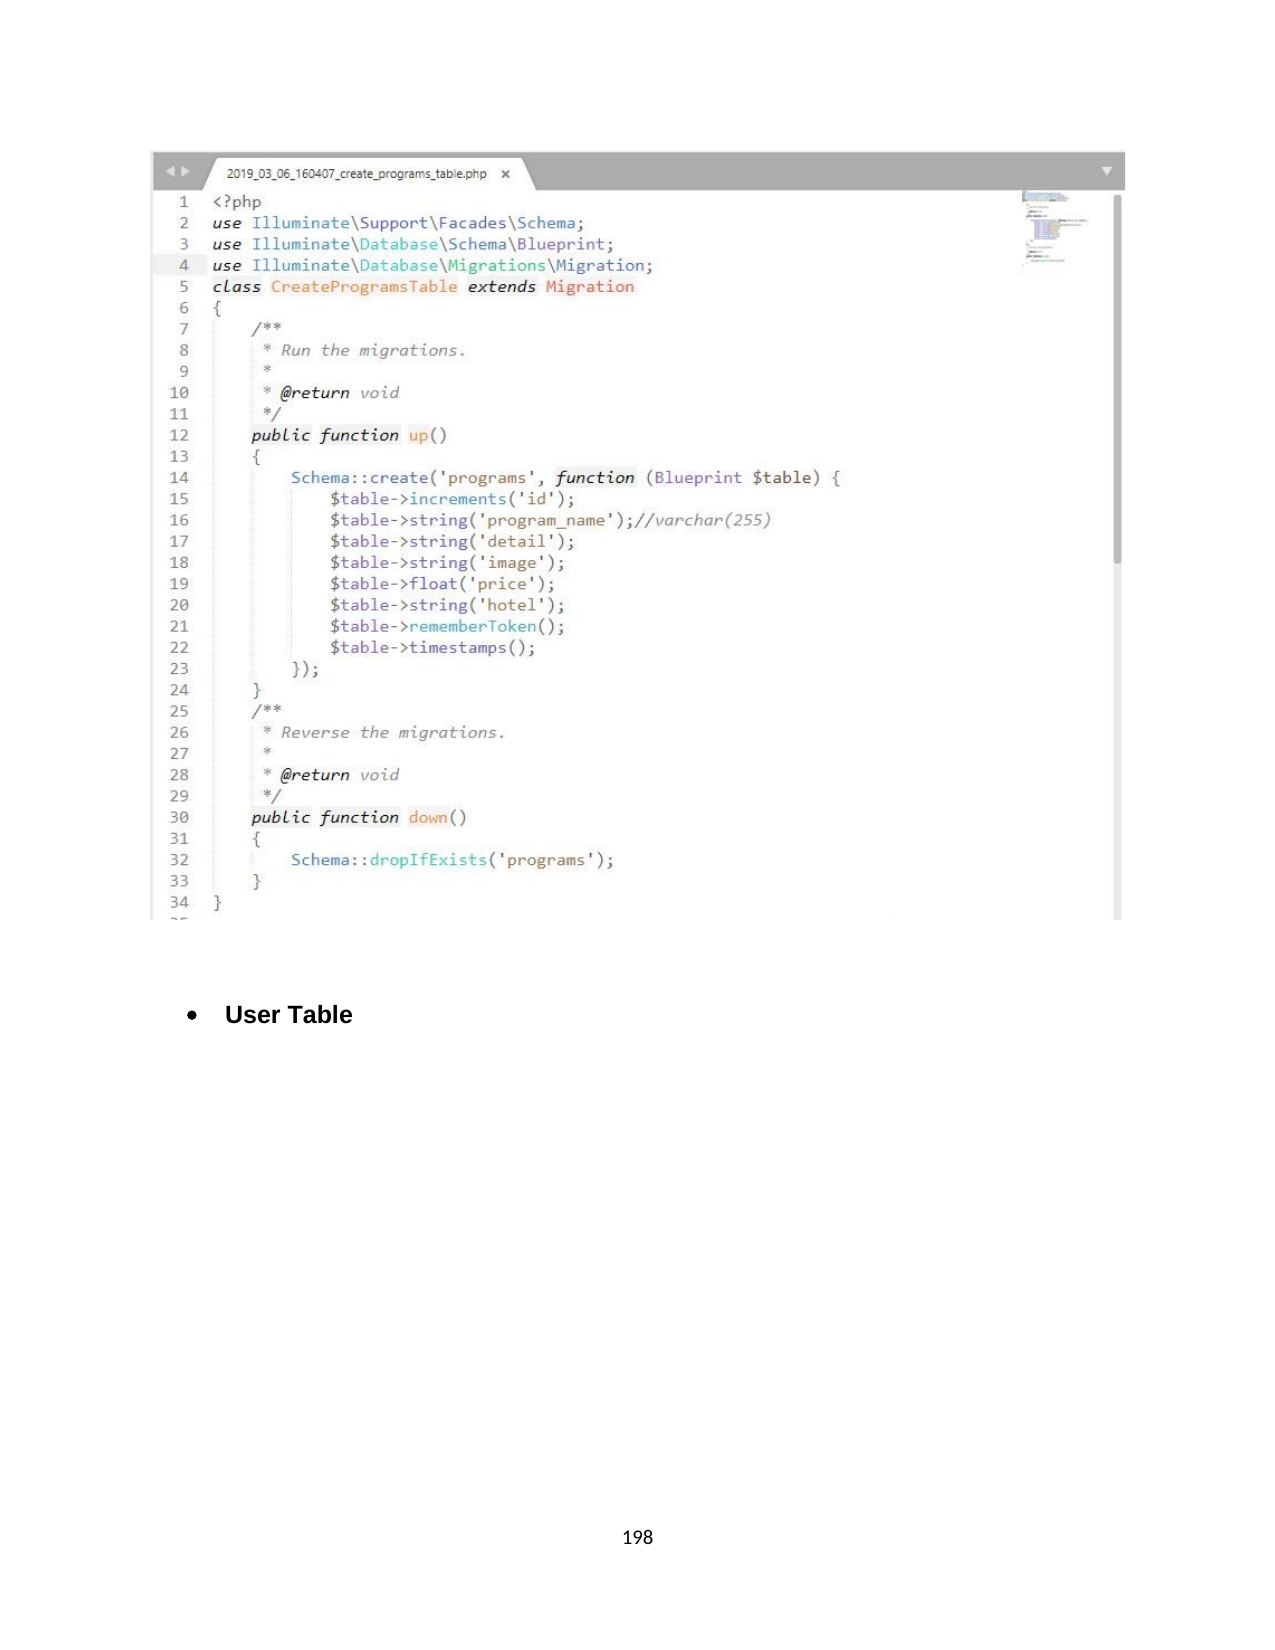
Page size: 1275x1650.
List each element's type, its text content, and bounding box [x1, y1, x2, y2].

picture [150, 150, 1125, 920]
list User Table [187, 1001, 1125, 1029]
